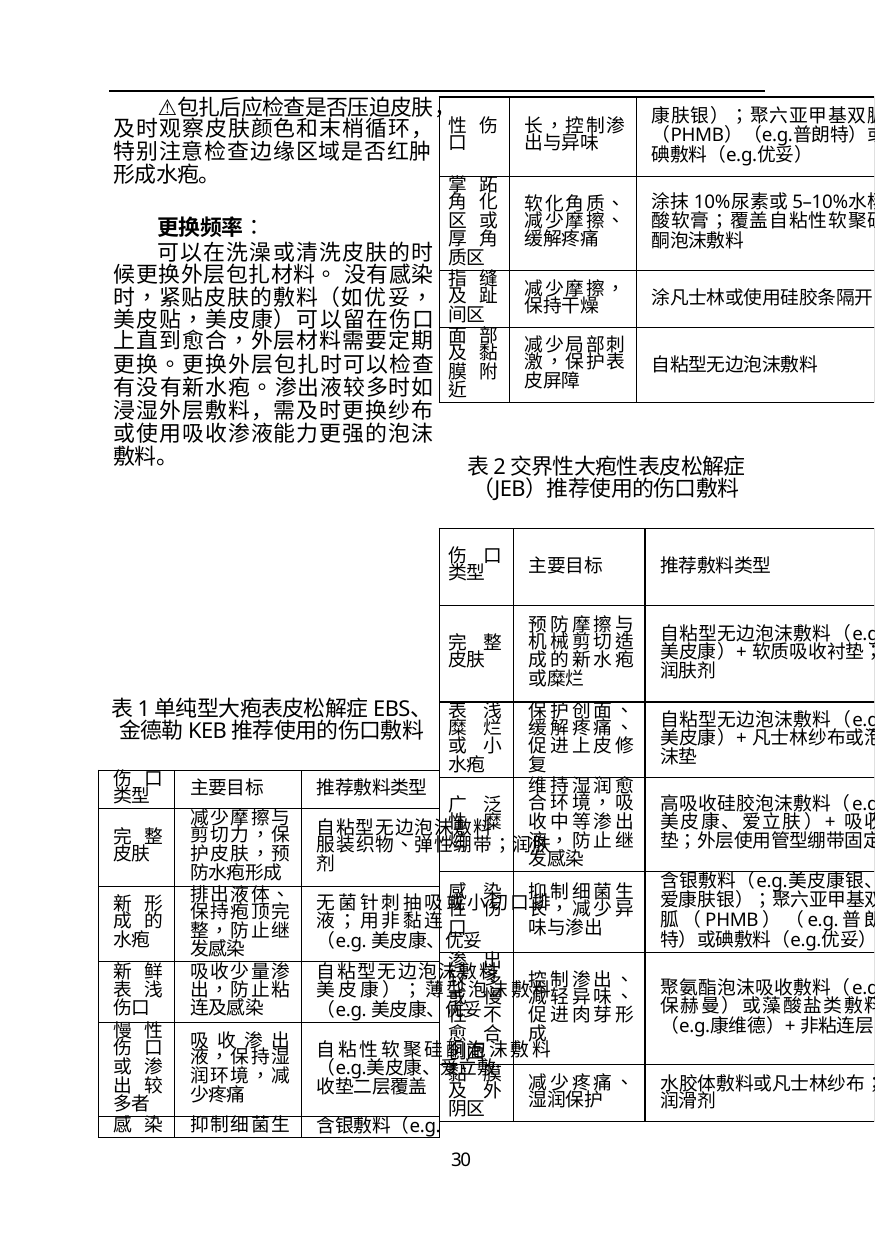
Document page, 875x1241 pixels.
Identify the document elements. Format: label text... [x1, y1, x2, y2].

table_cell 感染性伤口 [440, 872, 513, 952]
table_cell 新鲜表浅伤口 [99, 962, 174, 1022]
table_cell 抑制细菌生长，减少异味与渗出 [514, 872, 644, 952]
text 表1单纯型大疱表皮松解症EBS、金德勒KEB推荐使用的伤口敷料 [109, 698, 434, 744]
table_cell 无菌针刺抽吸或小切口排液；用非黏连硅胶性敷料（e.g. 美皮康、优妥）覆盖 [302, 887, 439, 961]
text 可以在洗澡或清洗皮肤的时候更换外层包扎材料。 没有感染时，紧贴皮肤的敷料（如优妥， 美皮贴，美皮康）可以留在伤口上直到愈合，外层材料需要定期更换。更换外层包扎时可以检查有没有新水疱。渗出液较多时如浸湿外层敷料，需及时更换纱布或使用吸收渗液能力更强的泡沫敷料。 [113, 243, 434, 471]
table_cell 自粘型无边泡沫敷料；柔软服装织物、弹性绷带；润肤剂 [302, 809, 439, 886]
table_cell 黏膜及外阴区 [440, 1065, 513, 1121]
table_cell 完整皮肤 [99, 809, 174, 886]
table_cell 高吸收硅胶泡沫敷料（e.g.美皮康、爱立肤）+ 吸收垫；外层使用管型绷带固定 [646, 778, 874, 871]
table_cell 自粘型无边泡沫敷料（e.g. 美皮康）+ 凡士林纱布或泡沫垫 [646, 703, 874, 777]
table_cell 聚氨酯泡沫吸收敷料（e.g.保赫曼）或藻酸盐类敷料（e.g.康维德）+ 非粘连层 [646, 953, 874, 1064]
table_header 伤口类型 [99, 771, 174, 808]
table_cell 渗出较多或慢性不愈合创面 [440, 953, 513, 1064]
table_cell 自粘性软聚硅酮泡沫敷料（e.g.美皮康、爱立敷）；吸收垫二层覆盖 [302, 1023, 439, 1116]
table_cell 维持湿润愈合环境，吸收中等渗出液，防止继发感染 [514, 778, 644, 871]
text ⚠包扎后应检查是否压迫皮肤，及时观察皮肤颜色和末梢循环，特别注意检查边缘区域是否红肿、形成水疱。 [113, 96, 434, 189]
table_cell 新形成的水疱 [99, 887, 174, 961]
text 更换频率： [113, 217, 434, 240]
table_cell 保护创面、缓解疼痛、促进上皮修复 [514, 703, 644, 777]
table_cell 减少摩擦与剪切力，保护皮肤，预防水疱形成 [175, 809, 301, 886]
table_cell 含银敷料（e.g.美皮康银、爱康肤银）；聚六亚甲基双胍（PHMB）（e.g.普朗特）或碘敷料（e.g.优妥） [637, 98, 874, 176]
table_cell 指缝及趾间区 [440, 271, 509, 327]
table_cell 广泛性糜烂 [440, 778, 513, 871]
table_header 伤口类型 [440, 529, 513, 605]
text 表2交界性大疱性表皮松解症（JEB）推荐使用的伤口敷料 [444, 456, 768, 503]
table_cell 完整皮肤 [440, 606, 513, 701]
table_cell 吸收少量渗出，防止粘连及感染 [175, 962, 301, 1022]
table_cell 自粘型无边泡沫敷料 [637, 328, 874, 402]
table_cell 自粘型无边泡沫敷料（e.g. 美皮康）；薄型泡沫敷料（e.g. 美皮康、优妥） [302, 962, 439, 1022]
table_header 推荐敷料类型 [646, 529, 874, 605]
table_cell 表浅糜烂或小水疱 [440, 703, 513, 777]
table_cell 感染性伤口 [440, 98, 509, 176]
table_header 主要目标 [514, 529, 644, 605]
table_cell 面部及黏膜附近 [440, 328, 509, 402]
table_header 主要目标 [175, 771, 301, 808]
table_cell 自粘型无边泡沫敷料（e.g. 美皮康）+ 软质吸收衬垫；润肤剂 [646, 606, 874, 701]
table_cell 涂凡士林或使用硅胶条隔开 [637, 271, 874, 327]
table_cell 减少疼痛、湿润保护 [514, 1065, 644, 1121]
table_cell 水胶体敷料或凡士林纱布；润滑剂 [646, 1065, 874, 1121]
table_cell 减少局部刺激，保护表皮屏障 [510, 328, 636, 402]
table_cell 掌跖角化区或厚角质区 [440, 177, 509, 270]
table_cell 涂抹10%尿素或5–10%水杨酸软膏；覆盖自粘性软聚硅酮泡沫敷料 [637, 177, 874, 270]
table_cell 抑制细菌生长，控制渗出与异味 [175, 1117, 301, 1137]
table_cell 控制渗出、减轻异味、促进肉芽形成 [514, 953, 644, 1064]
table_header 推荐敷料类型 [302, 771, 439, 808]
table_cell 慢性伤口或渗出较多者 [99, 1023, 174, 1116]
table_cell 含银敷料（e.g.美皮康银、爱康肤银）；聚六亚甲基双胍（PHMB）（e.g.普朗特）或碘敷料（e.g.优妥） [646, 872, 874, 952]
table_cell 减少摩擦，保持干燥 [510, 271, 636, 327]
table_cell 排出液体、保持疱顶完整，防止继发感染 [175, 887, 301, 961]
table_cell 感染性伤口 [99, 1117, 174, 1137]
table_cell 吸收渗出液，保持湿润环境，减少疼痛 [175, 1023, 301, 1116]
table_cell 抑制细菌生长，控制渗出与异味 [510, 98, 636, 176]
table_cell 软化角质、减少摩擦、缓解疼痛 [510, 177, 636, 270]
table_cell 预防摩擦与机械剪切造成的新水疱或糜烂 [514, 606, 644, 701]
